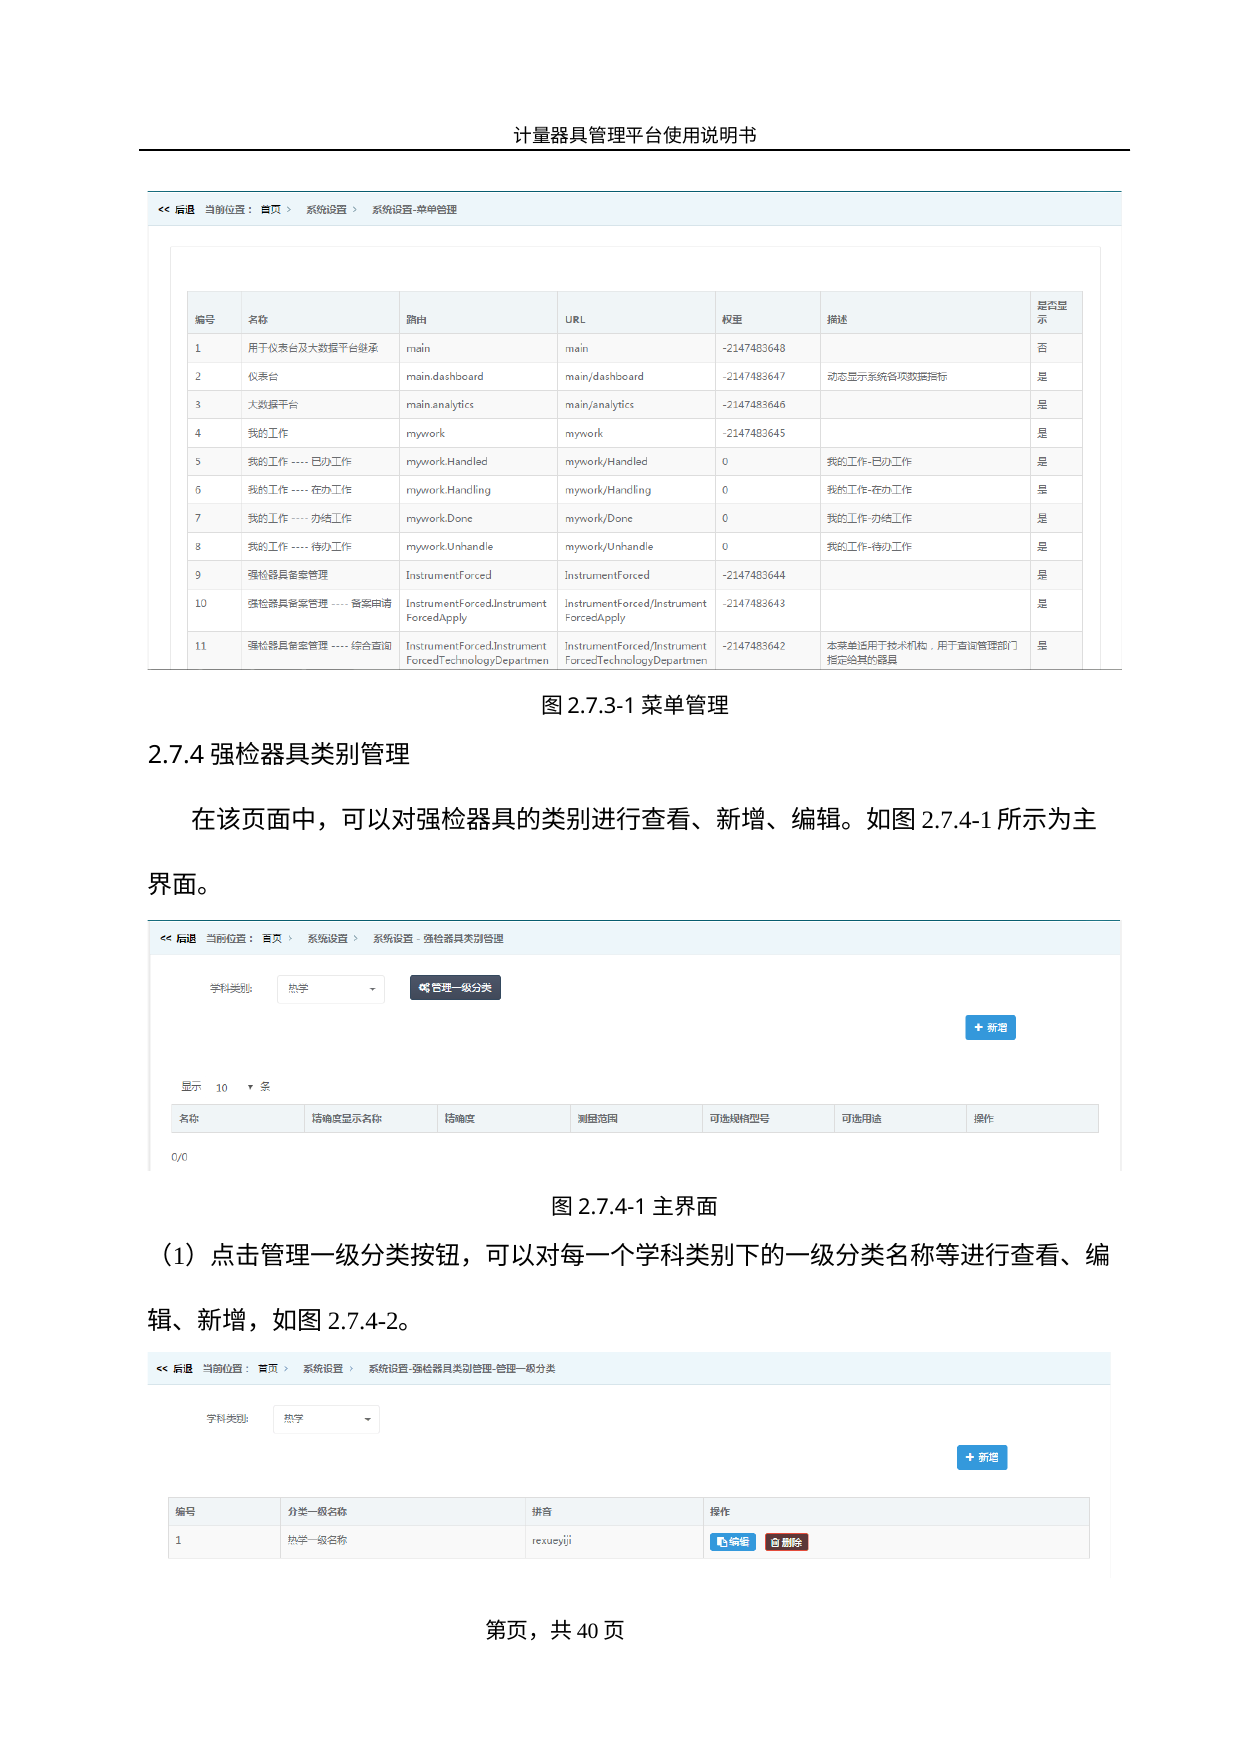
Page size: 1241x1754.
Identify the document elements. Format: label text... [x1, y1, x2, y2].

list 图2.7.3-1 菜单管理 [148, 688, 1122, 720]
list （1）点击管理一级分类按钮，可以对每一个学科类别下的一级分类名称等进行查看、编辑、新增，如图2.7.4-2。 [148, 1221, 1122, 1351]
picture [147, 1352, 1111, 1578]
list 在该页面中，可以对强检器具的类别进行查看、新增、编辑。如图2.7.4-1所示为主界面。 [148, 785, 1122, 915]
list 图2.7.4-1 主界面 [148, 1189, 1122, 1221]
picture [147, 191, 1122, 670]
list 2.7.4 强检器具类别管理 [148, 720, 1122, 785]
picture [147, 920, 1122, 1171]
